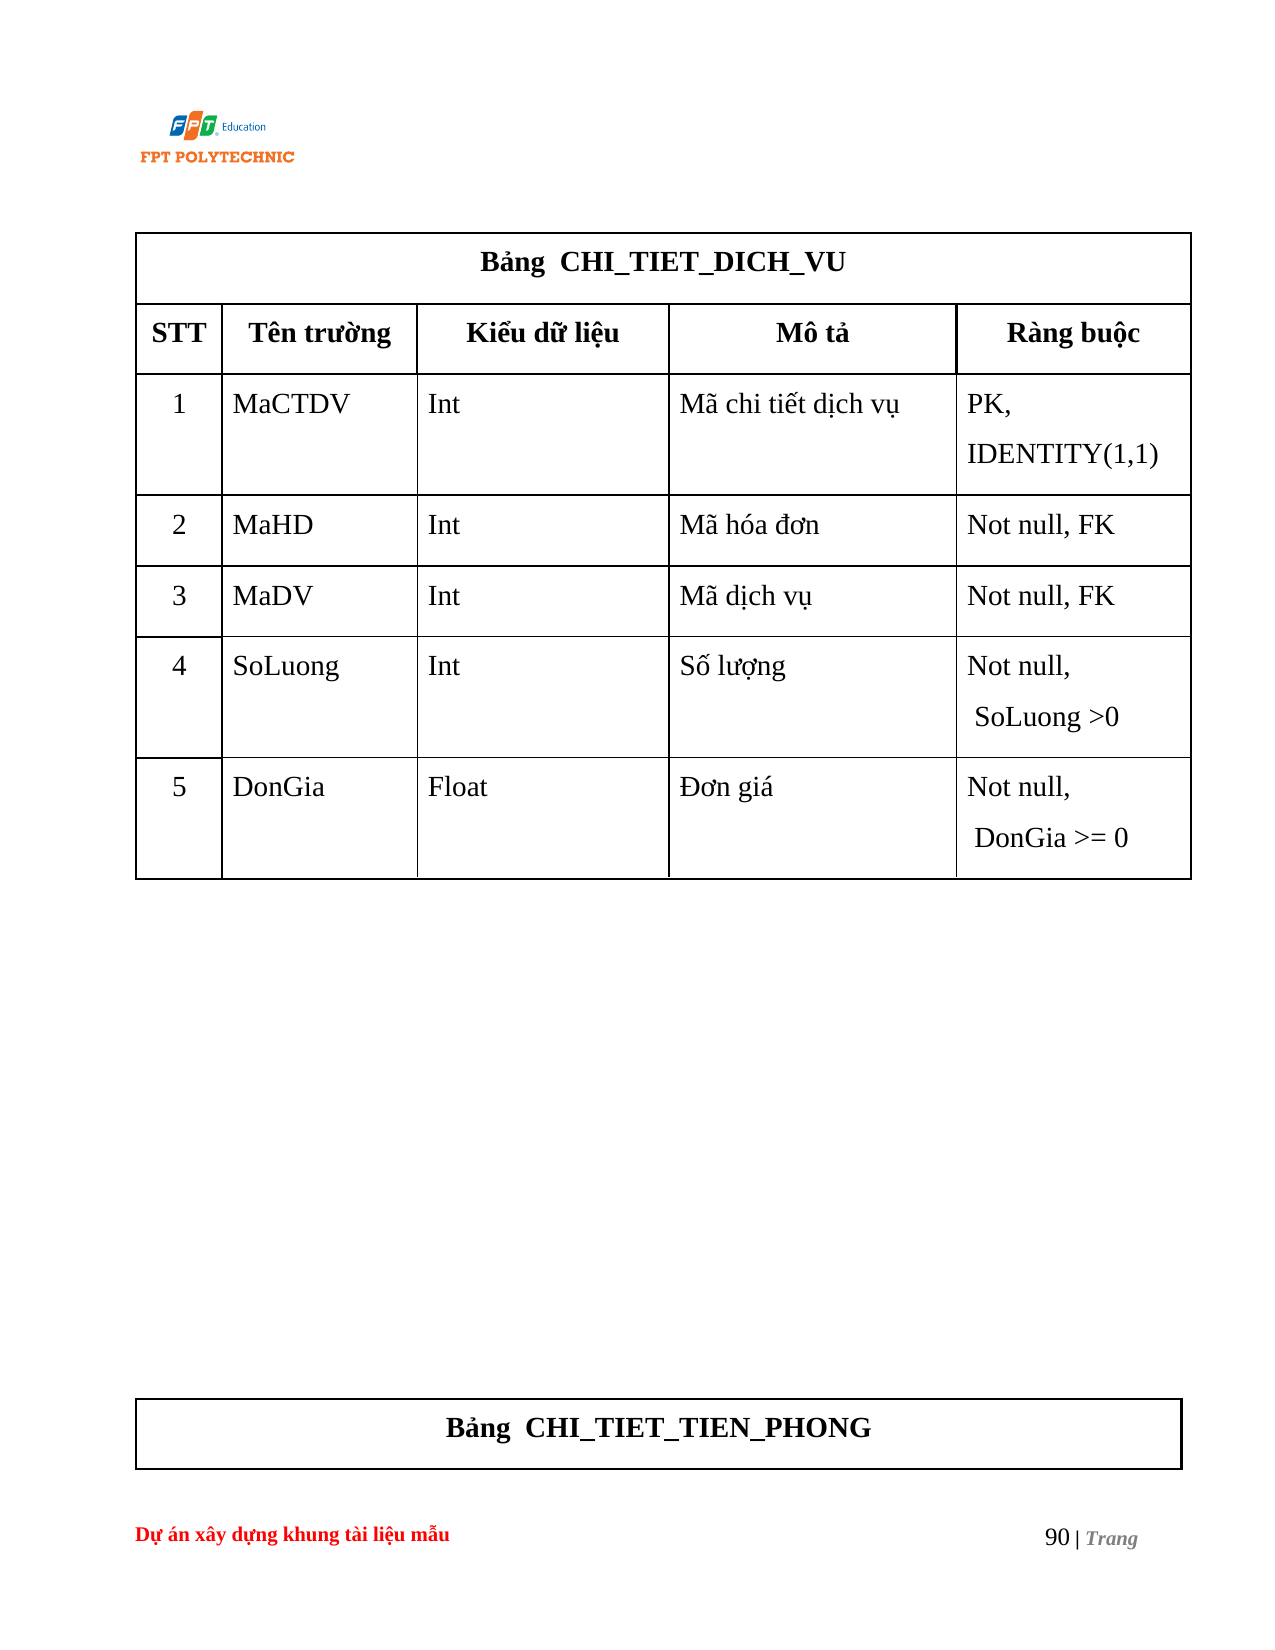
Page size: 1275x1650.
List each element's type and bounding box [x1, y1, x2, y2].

picture [135, 103, 299, 175]
